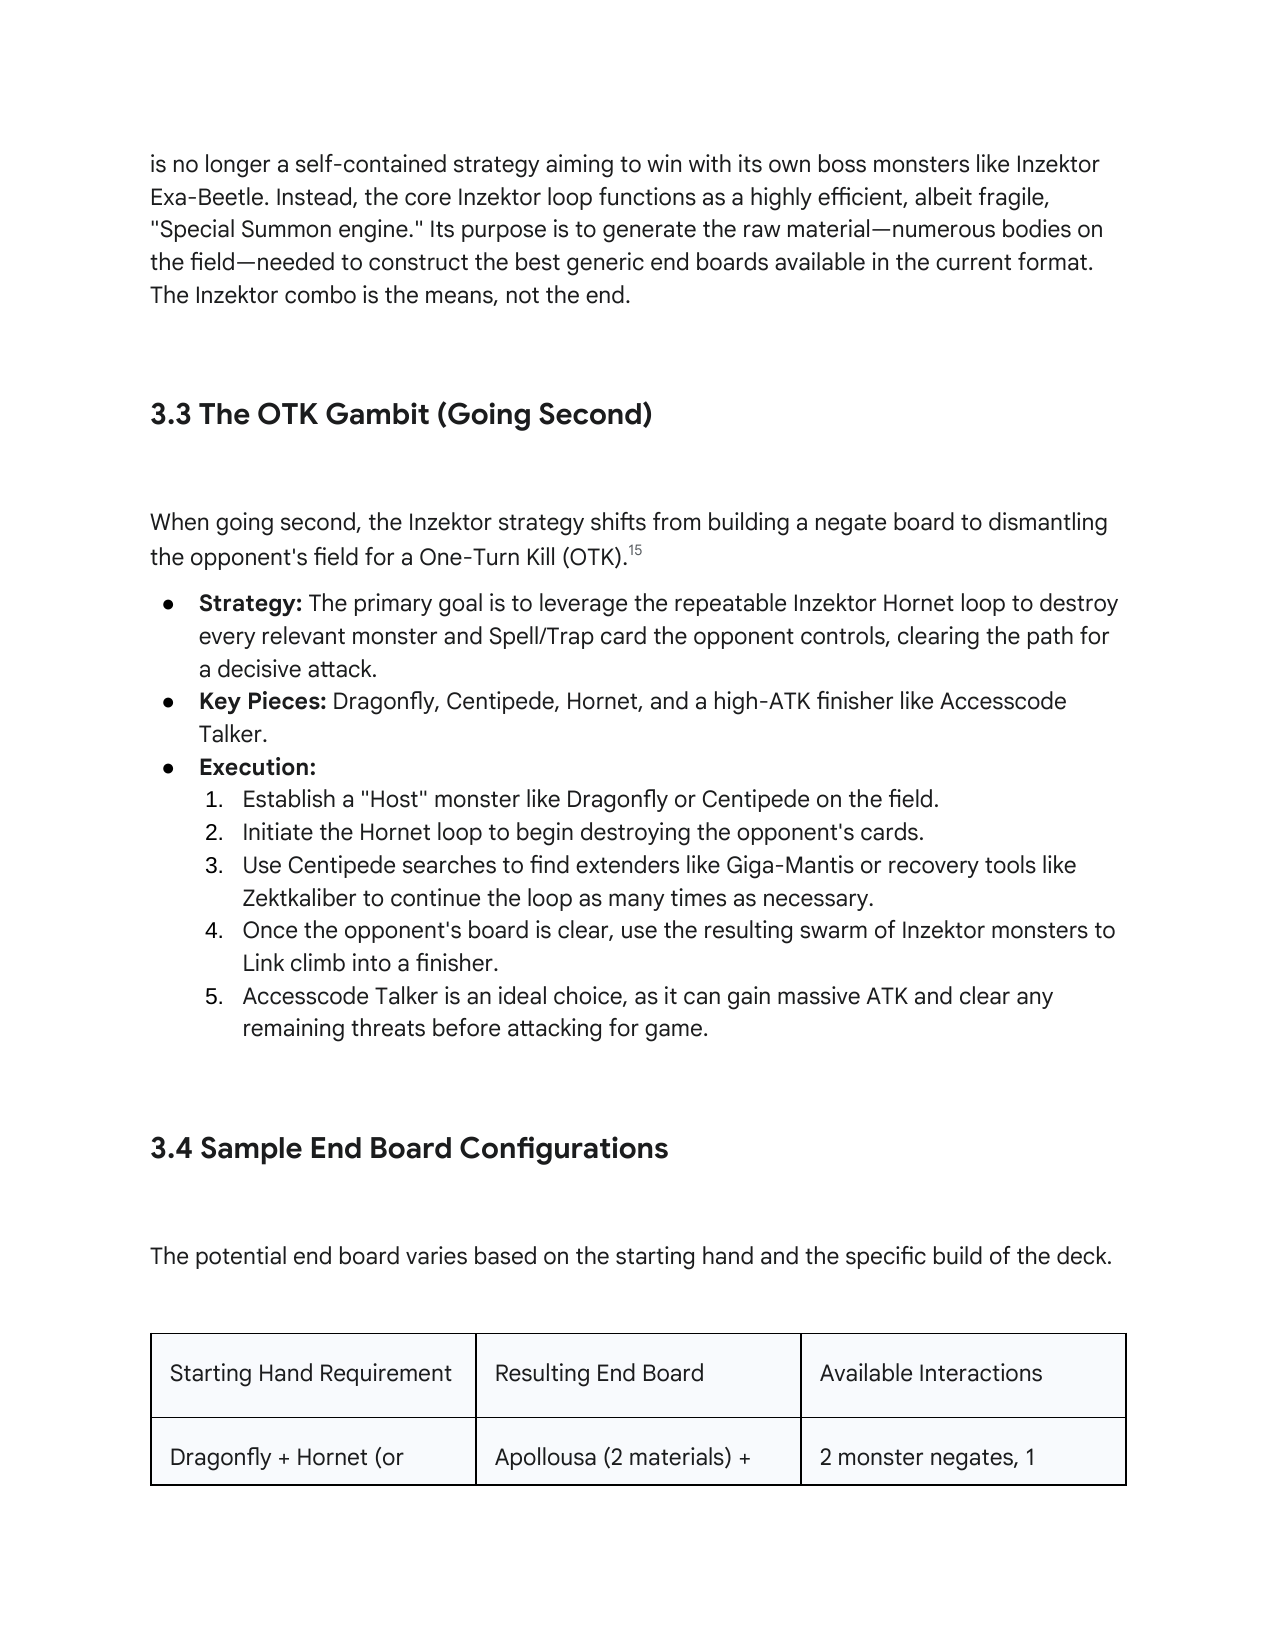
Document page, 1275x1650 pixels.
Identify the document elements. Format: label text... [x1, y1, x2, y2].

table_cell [802, 1418, 1125, 1484]
list Strategy: The primary goal is to leverage the repeatable Inzektor Hornet loop to destroy every relevant monster and Spell/Trap card the opponent controls, clearing the path for a decisive attack. [161, 589, 1125, 684]
text The potential end board varies based on the starting hand and the specific build of the deck. [150, 1242, 1125, 1271]
text When going second, the Inzektor strategy shifts from building a negate board to dismantling the opponent's field for a One-Turn Kill (OTK).15 [150, 508, 1125, 573]
table_header Starting Hand Requirement [152, 1334, 475, 1416]
list Initiate the Hornet loop to begin destroying the opponent's cards. [205, 818, 1125, 847]
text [150, 150, 1125, 309]
list Once the opponent's board is clear, use the resulting swarm of Inzektor monsters to Link climb into a finisher. [205, 917, 1125, 978]
list Use Centipede searches to find extenders like Giga-Mantis or recovery tools like Zektkaliber to continue the loop as many times as necessary. [205, 851, 1125, 913]
list Establish a "Host" monster like Dragonfly or Centipede on the field. [205, 786, 1125, 814]
list Accesscode Talker is an ideal choice, as it can gain massive ATK and clear any remaining threats before attacking for game. [205, 982, 1125, 1043]
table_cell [152, 1418, 475, 1484]
list Execution: [161, 753, 1125, 782]
table_header Resulting End Board [477, 1334, 800, 1416]
table_header Available Interactions [802, 1334, 1125, 1416]
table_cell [477, 1418, 800, 1484]
list Key Pieces: Dragonfly, Centipede, Hornet, and a high-ATK finisher like Accesscode Talker. [161, 688, 1125, 749]
subtitle 3.4 Sample End Board Configurations [150, 1130, 1125, 1167]
subtitle 3.3 The OTK Gambit (Going Second) [150, 396, 1125, 433]
